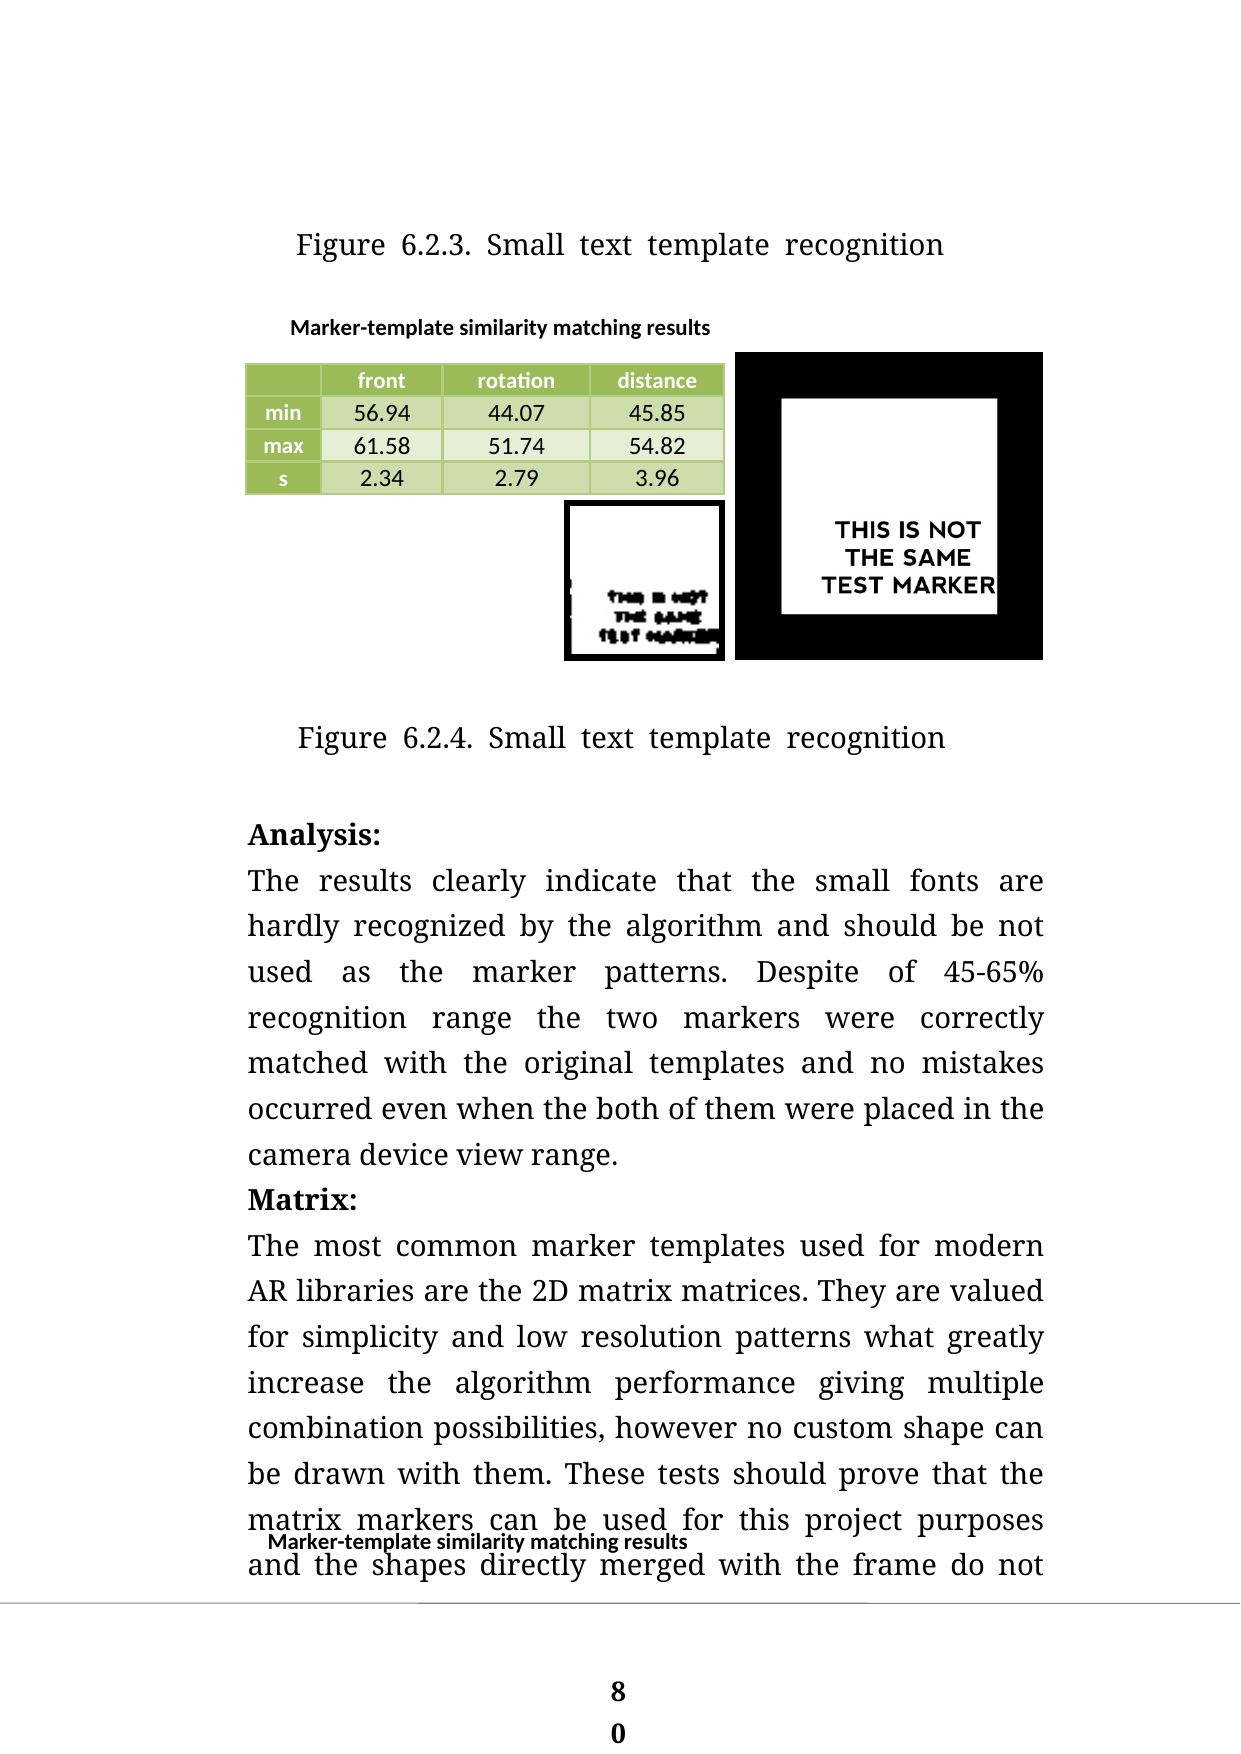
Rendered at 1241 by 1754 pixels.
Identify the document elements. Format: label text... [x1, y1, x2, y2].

table_cell min [247, 397, 320, 428]
table_cell 45.85 [591, 397, 723, 428]
table_cell s [247, 463, 320, 493]
table_cell 56.94 [322, 397, 441, 428]
picture [570, 506, 719, 654]
text The results clearly indicate that the small fonts are hardly recognized by the algorithm and should be not used as the marker patterns. Despite of 45-65% recognition range the two markers were correctly matched with the original templates and no mistakes occurred even when the both of them were placed in the camera device view range. [247, 860, 1045, 1173]
picture [735, 352, 1043, 660]
table_header front [322, 365, 441, 395]
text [247, 1225, 1045, 1584]
table_cell 2.34 [322, 463, 441, 493]
table_cell 51.74 [444, 430, 589, 460]
table_cell max [247, 430, 320, 460]
table_cell 61.58 [322, 430, 441, 460]
table_cell 3.96 [591, 463, 723, 493]
text Analysis: [210, 814, 1045, 854]
table_header [247, 365, 320, 395]
text Matrix: [247, 1179, 1045, 1219]
table_cell 2.79 [444, 463, 589, 493]
table_cell 54.82 [591, 430, 723, 460]
table_header rotation [444, 365, 589, 395]
table_header distance [591, 365, 723, 395]
table_cell 44.07 [444, 397, 589, 428]
